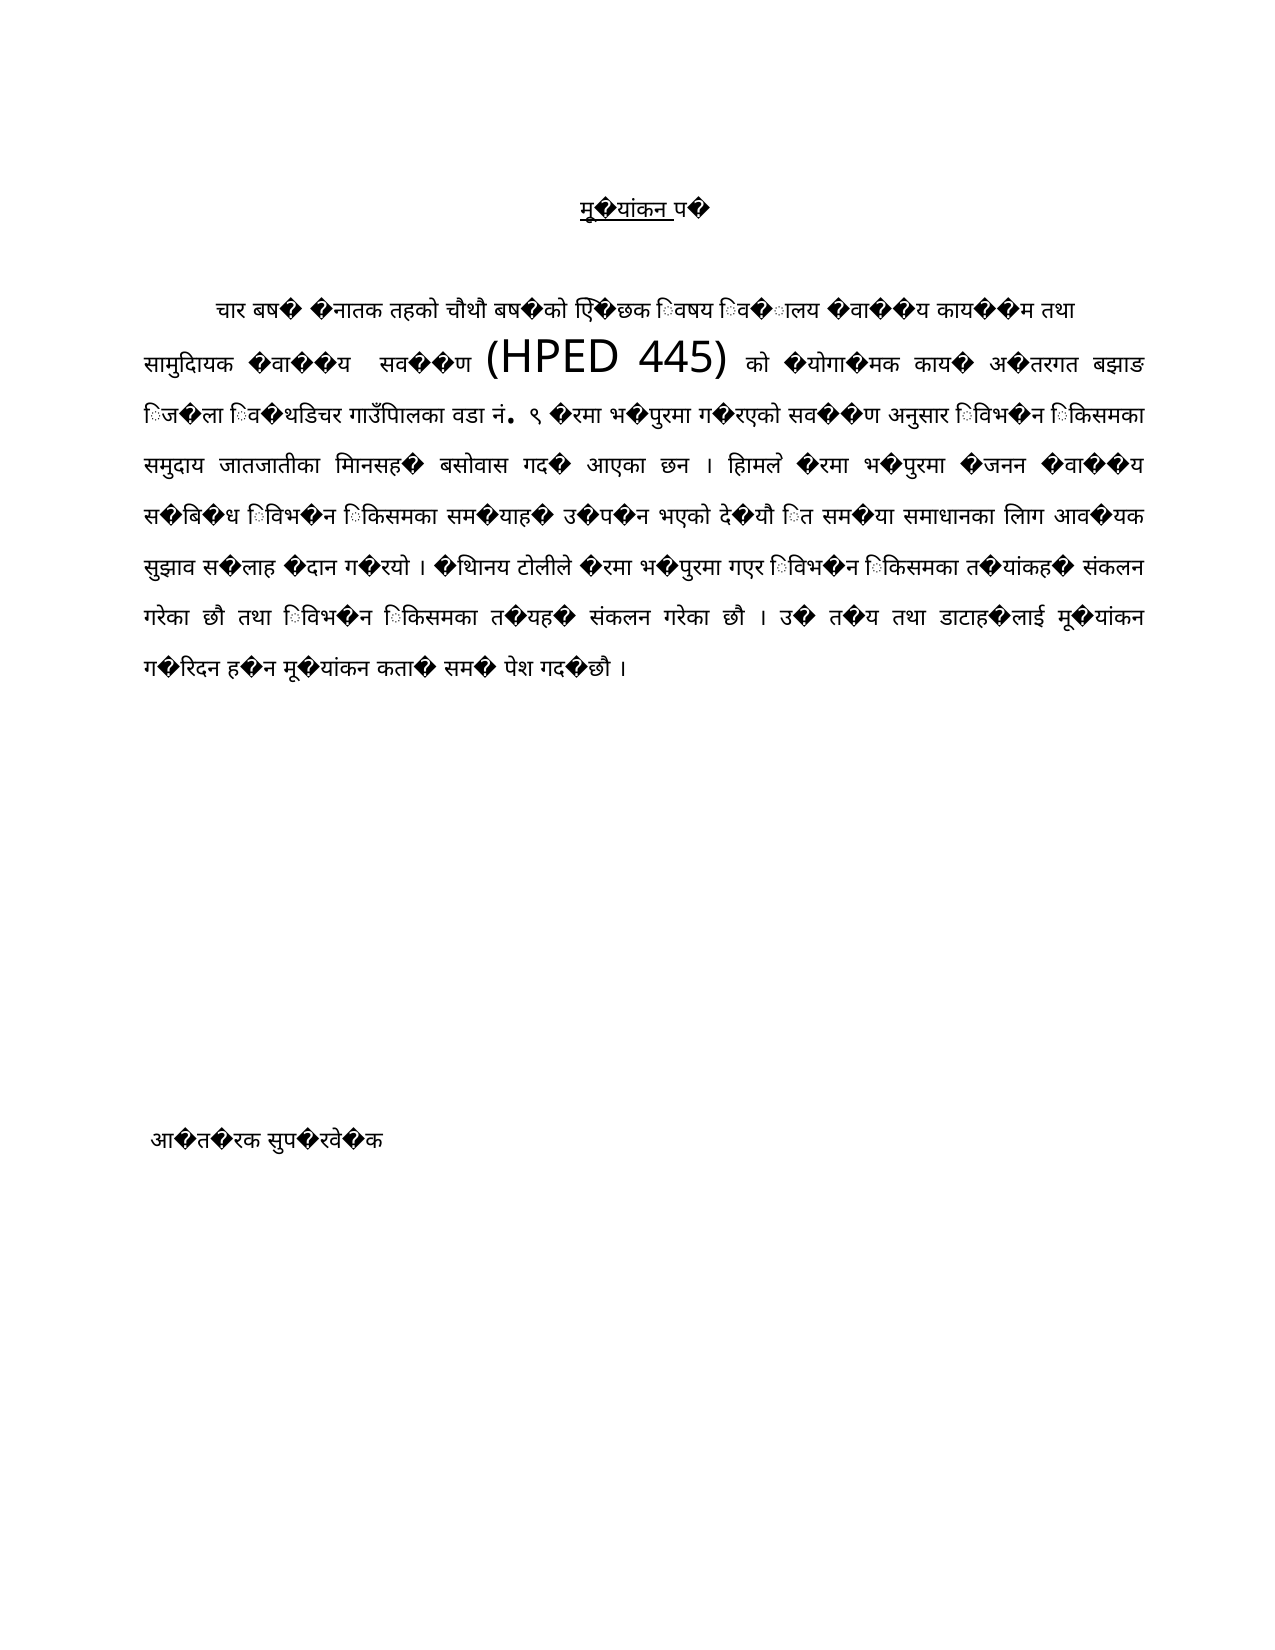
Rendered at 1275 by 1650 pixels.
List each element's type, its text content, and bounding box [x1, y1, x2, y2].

text सामुदाियक �वा��य सव��ण (HPED 445) को �योगा�मक काय� अ�तरगत बझाङ िज�ला िव�थडिचर गाउँपािलका वडा नं. ९ �रमा भ�पुरमा ग�रएको सव��ण अनुसार िविभ�न िकिसमका समुदाय जातजातीका मािनसह� बसोवास गद� आएका छन । हािमले �रमा भ�पुरमा �जनन �वा��य स�बि�ध िविभ�न िकिसमका सम�याह� उ�प�न भएको दे�यौ ित सम�या समाधानका लािग आव�यक सुझाव स�लाह �दान ग�रयो । �थािनय टोलीले �रमा भ�पुरमा गएर िविभ�न िकिसमका त�यांकह� संकलन गरेका छौ तथा िविभ�न िकिसमका त�यह� संकलन गरेका छौ । उ� त�य तथा डाटाह�लाई मू�यांकन ग�रिदन ह�न मू�यांकन कता� सम� पेश गद�छौ । [144, 332, 1144, 687]
text मू�यांकन प� [144, 175, 710, 228]
text आ�त�रक सुप�रवे�क [150, 1106, 654, 1159]
text चार बष� �नातक तहको चौथौ बष�को ऐि�छक िवषय िव�ालय �वा��य काय��म तथा [144, 278, 1147, 328]
